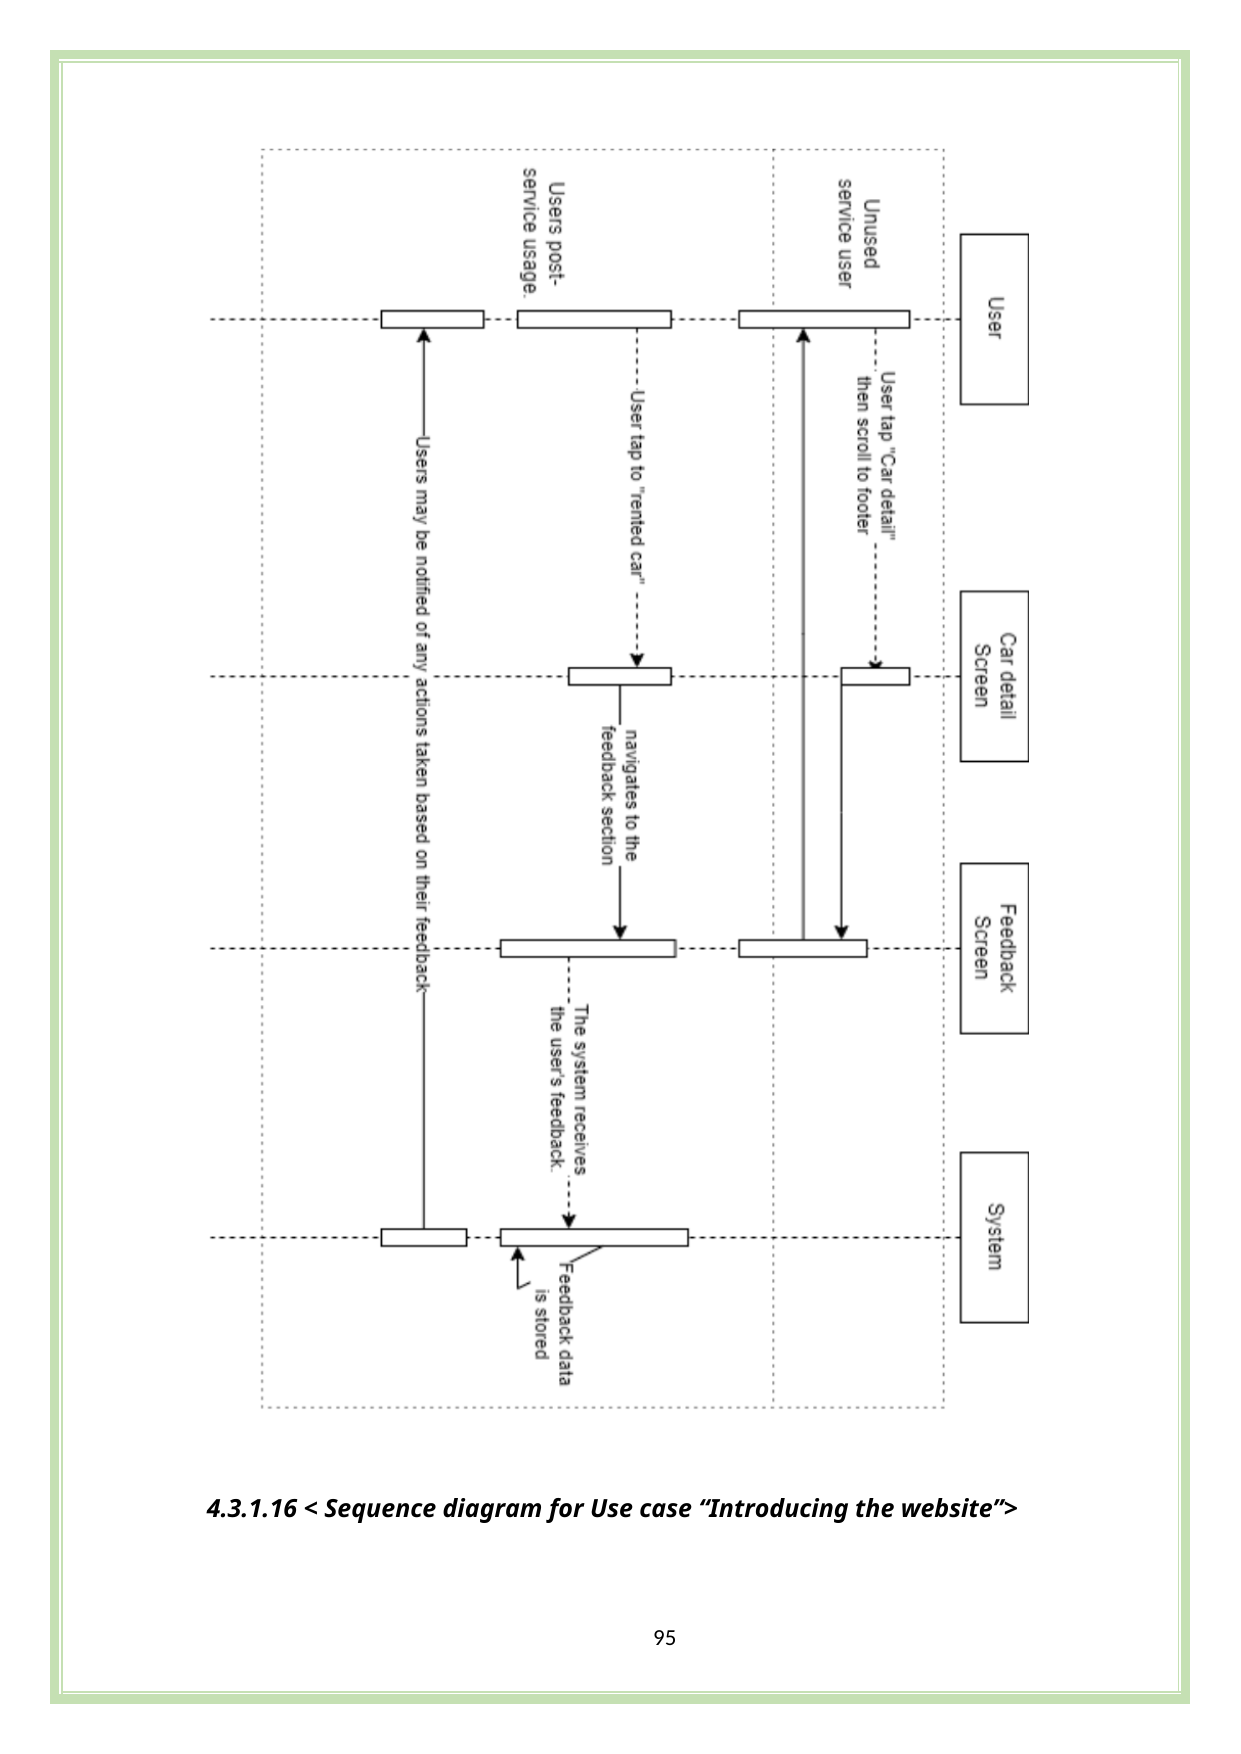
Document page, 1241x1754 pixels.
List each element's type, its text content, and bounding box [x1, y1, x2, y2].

picture [209, 150, 1029, 1421]
text 4.3.1.16 < Sequence diagram for Use case “Introducing the website”> [207, 1491, 1122, 1525]
